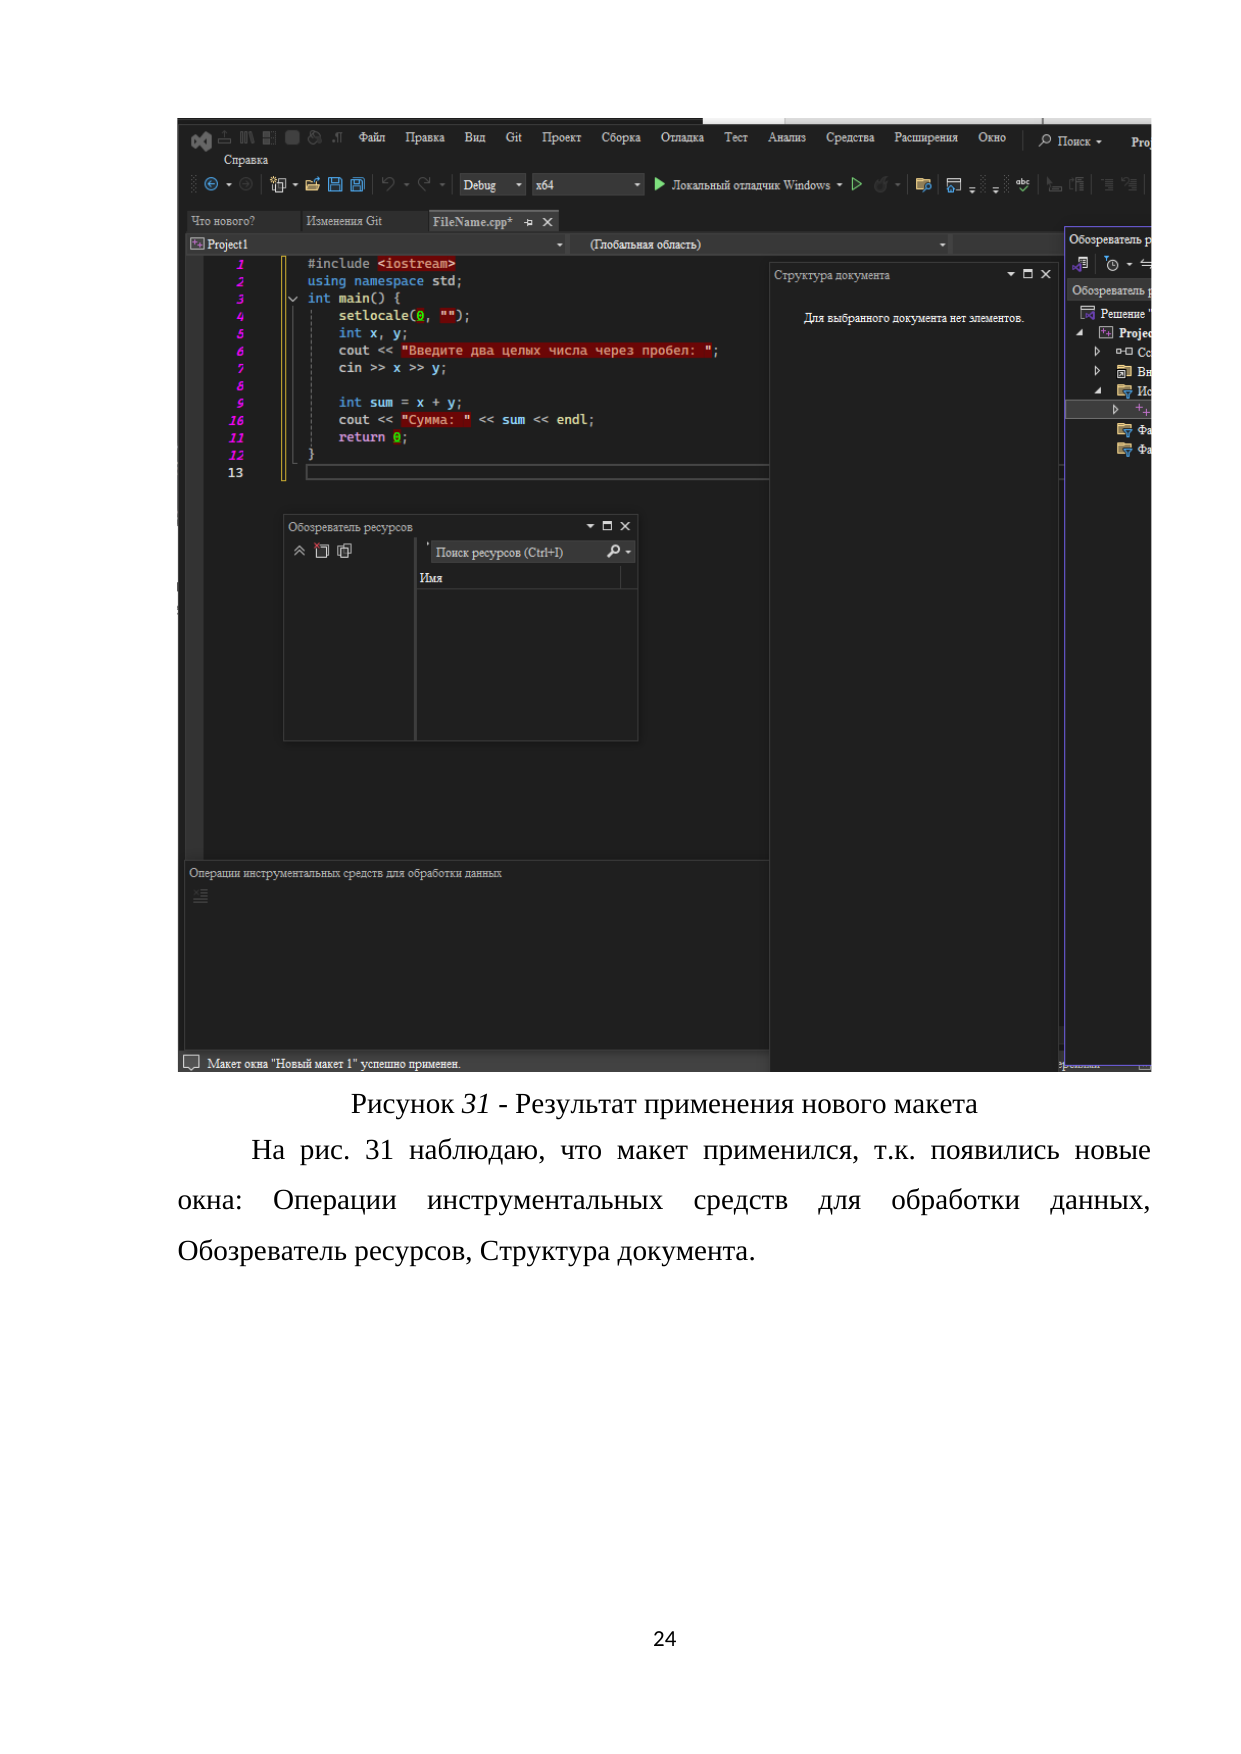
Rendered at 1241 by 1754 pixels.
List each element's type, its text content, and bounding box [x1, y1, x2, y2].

text На рис. 31 наблюдаю, что макет применился, т.к. появились новые окна: Операции инструментальных средств для обработки данных, Обозреватель ресурсов, Структура документа. [177, 1132, 1152, 1266]
text Рисунок 31 - Результат применения нового макета [177, 1086, 1152, 1119]
picture [177, 118, 1152, 1072]
